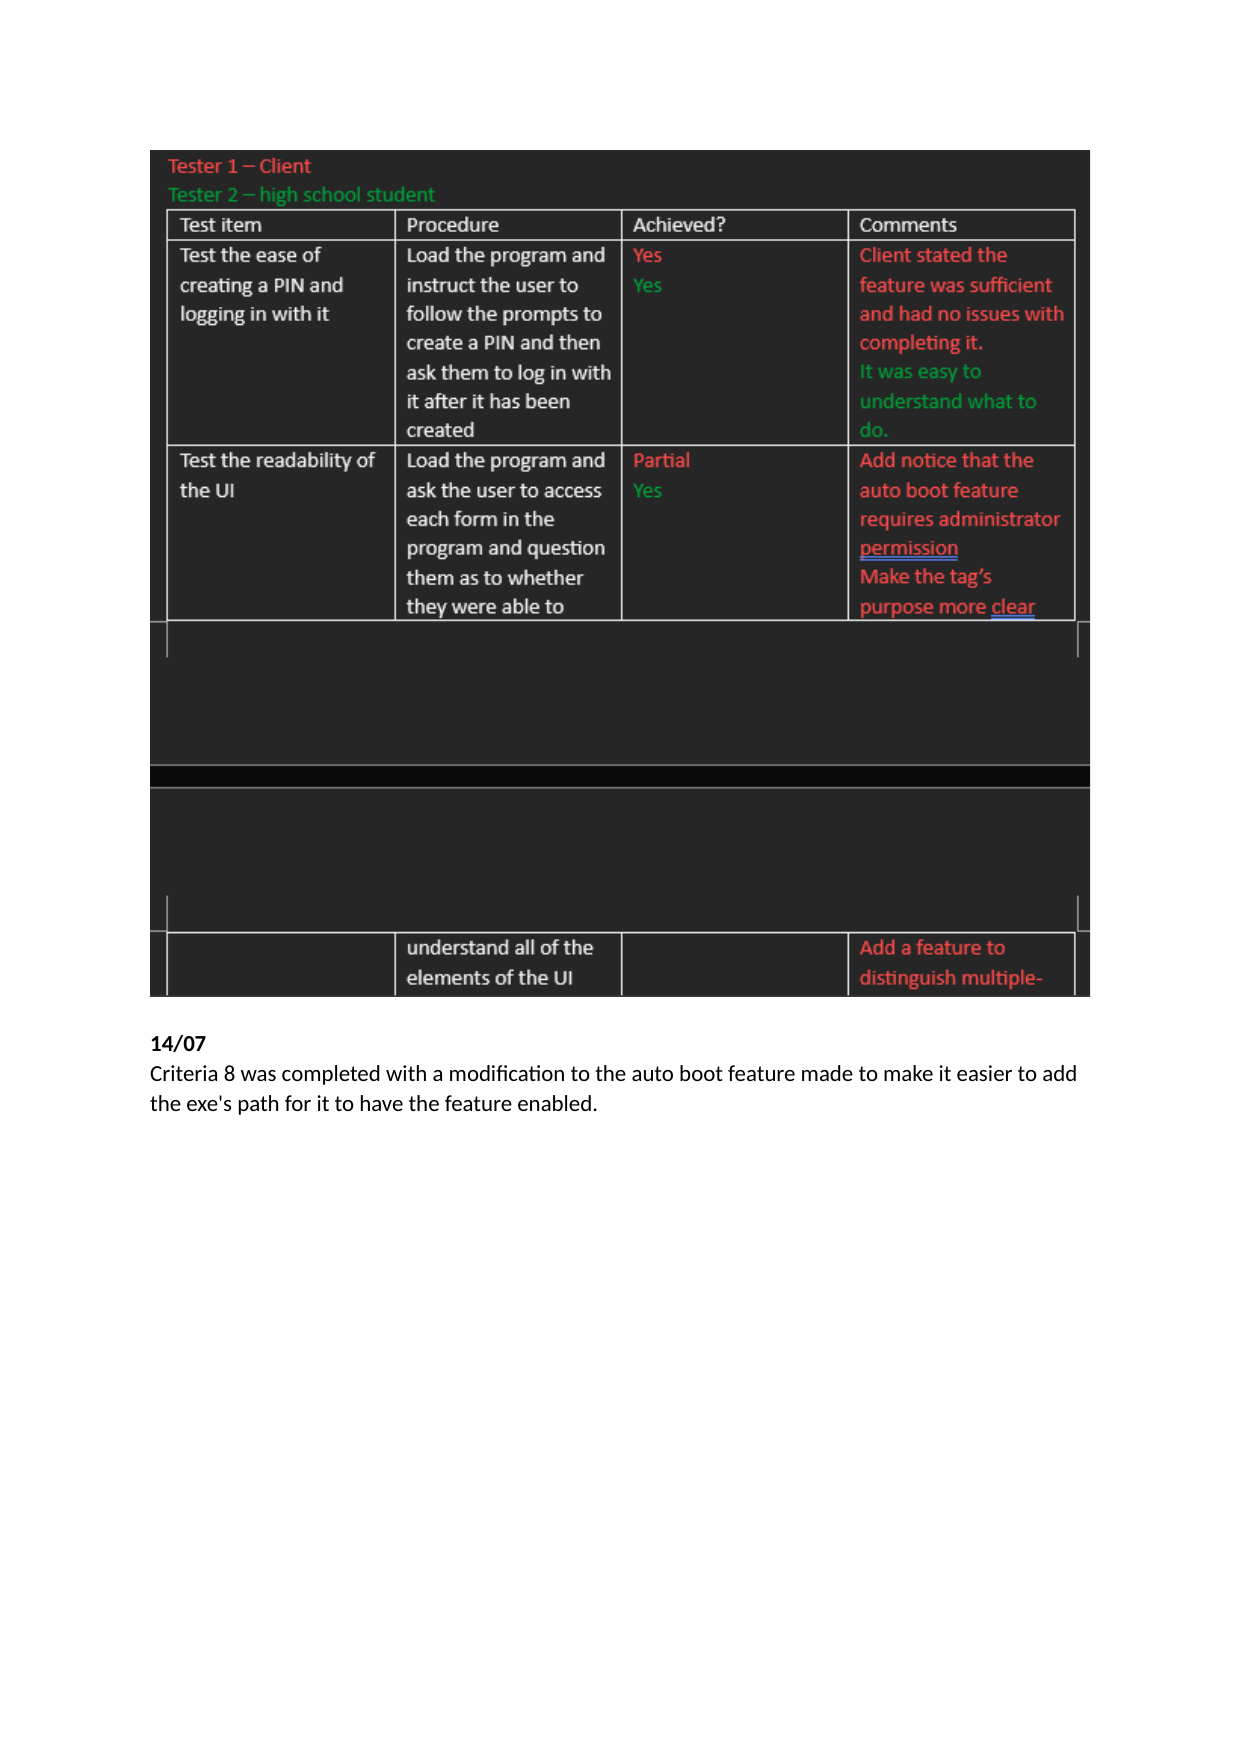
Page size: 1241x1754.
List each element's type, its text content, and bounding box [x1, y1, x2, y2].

text 14/07 [150, 1029, 1090, 1057]
picture [150, 150, 1091, 997]
text Criteria 8 was completed with a modification to the auto boot feature made to make it easier to add the exe's path for it to have the feature enabled. [150, 1059, 1090, 1117]
